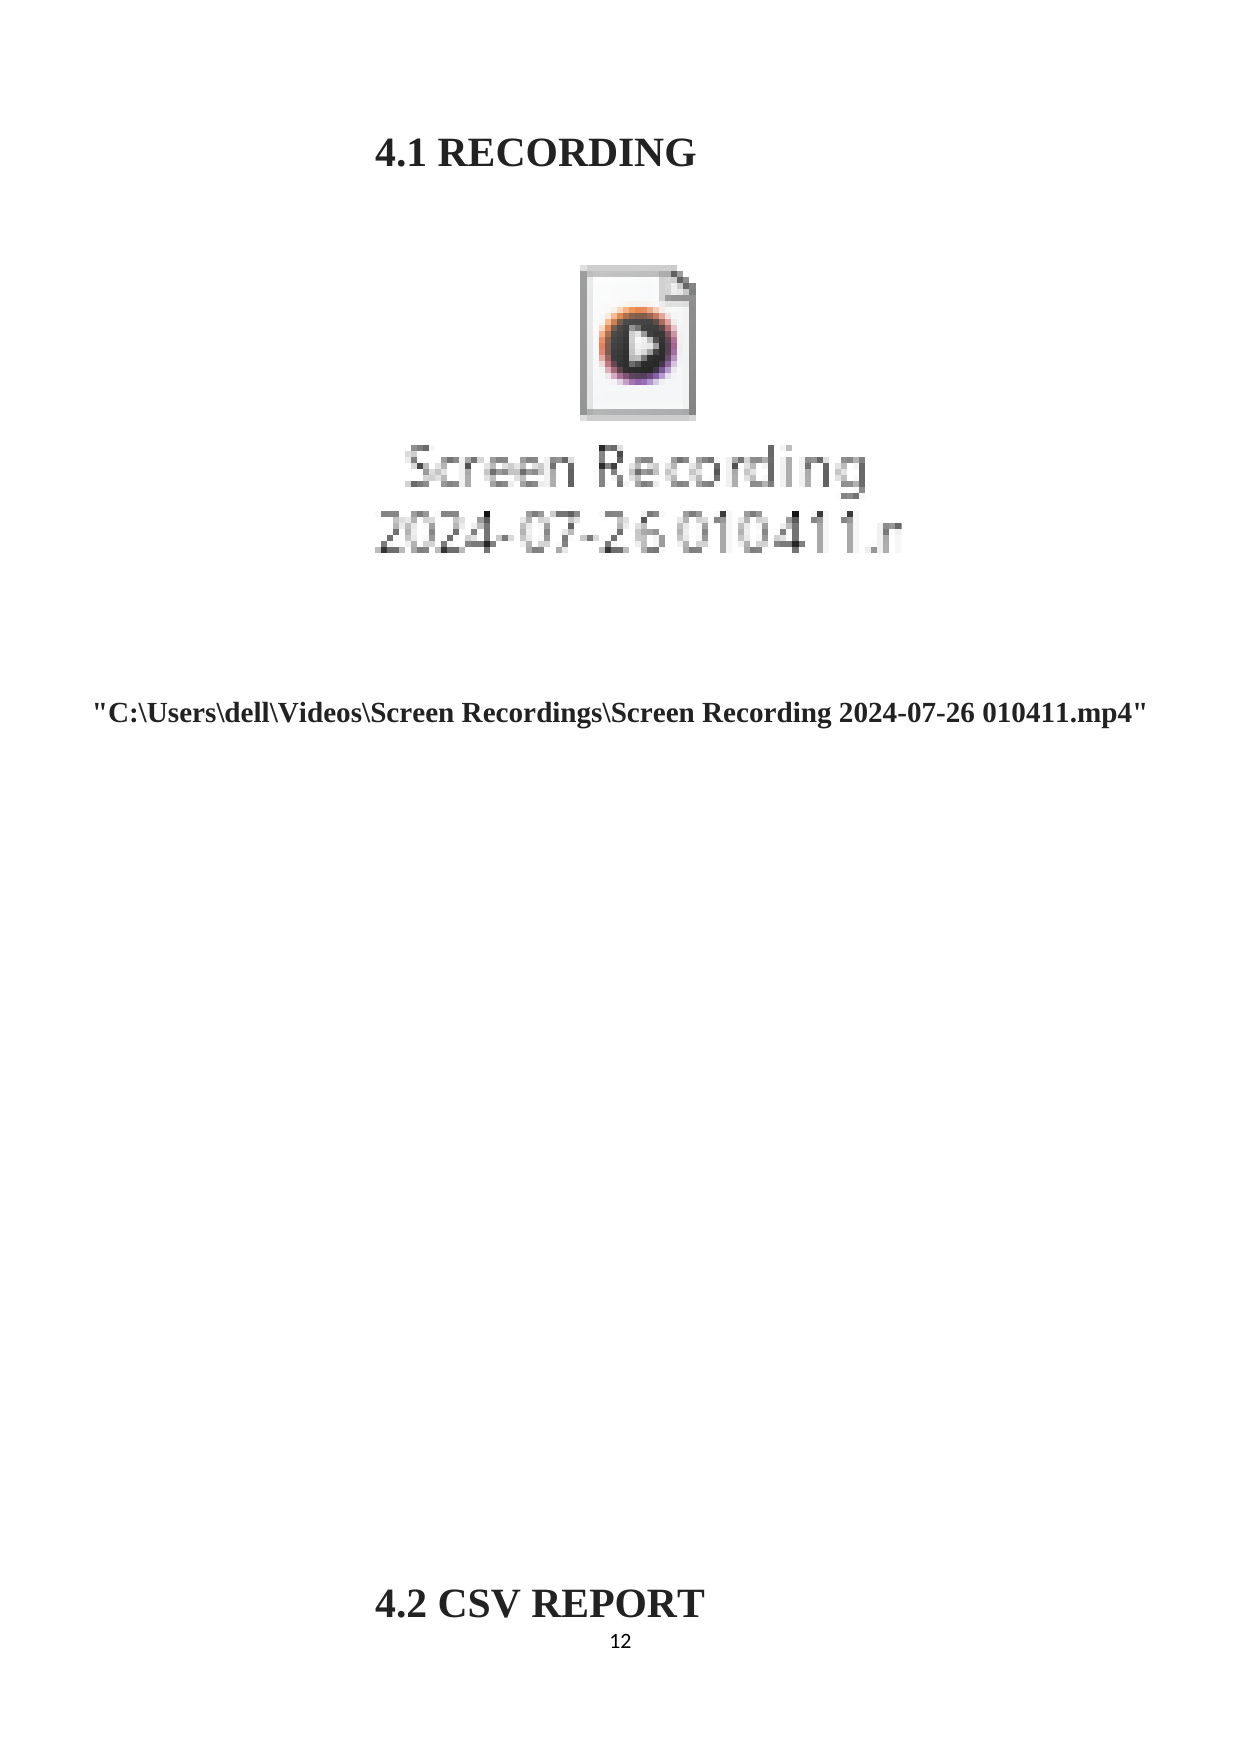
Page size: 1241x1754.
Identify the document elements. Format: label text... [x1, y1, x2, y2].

text 4.1 RECORDING [300, 127, 1165, 175]
text "C:\Users\dell\Videos\Screen Recordings\Screen Recording 2024-07-26 010411.mp4" [75, 695, 1165, 729]
text 4.2 CSV REPORT [300, 1578, 1165, 1626]
